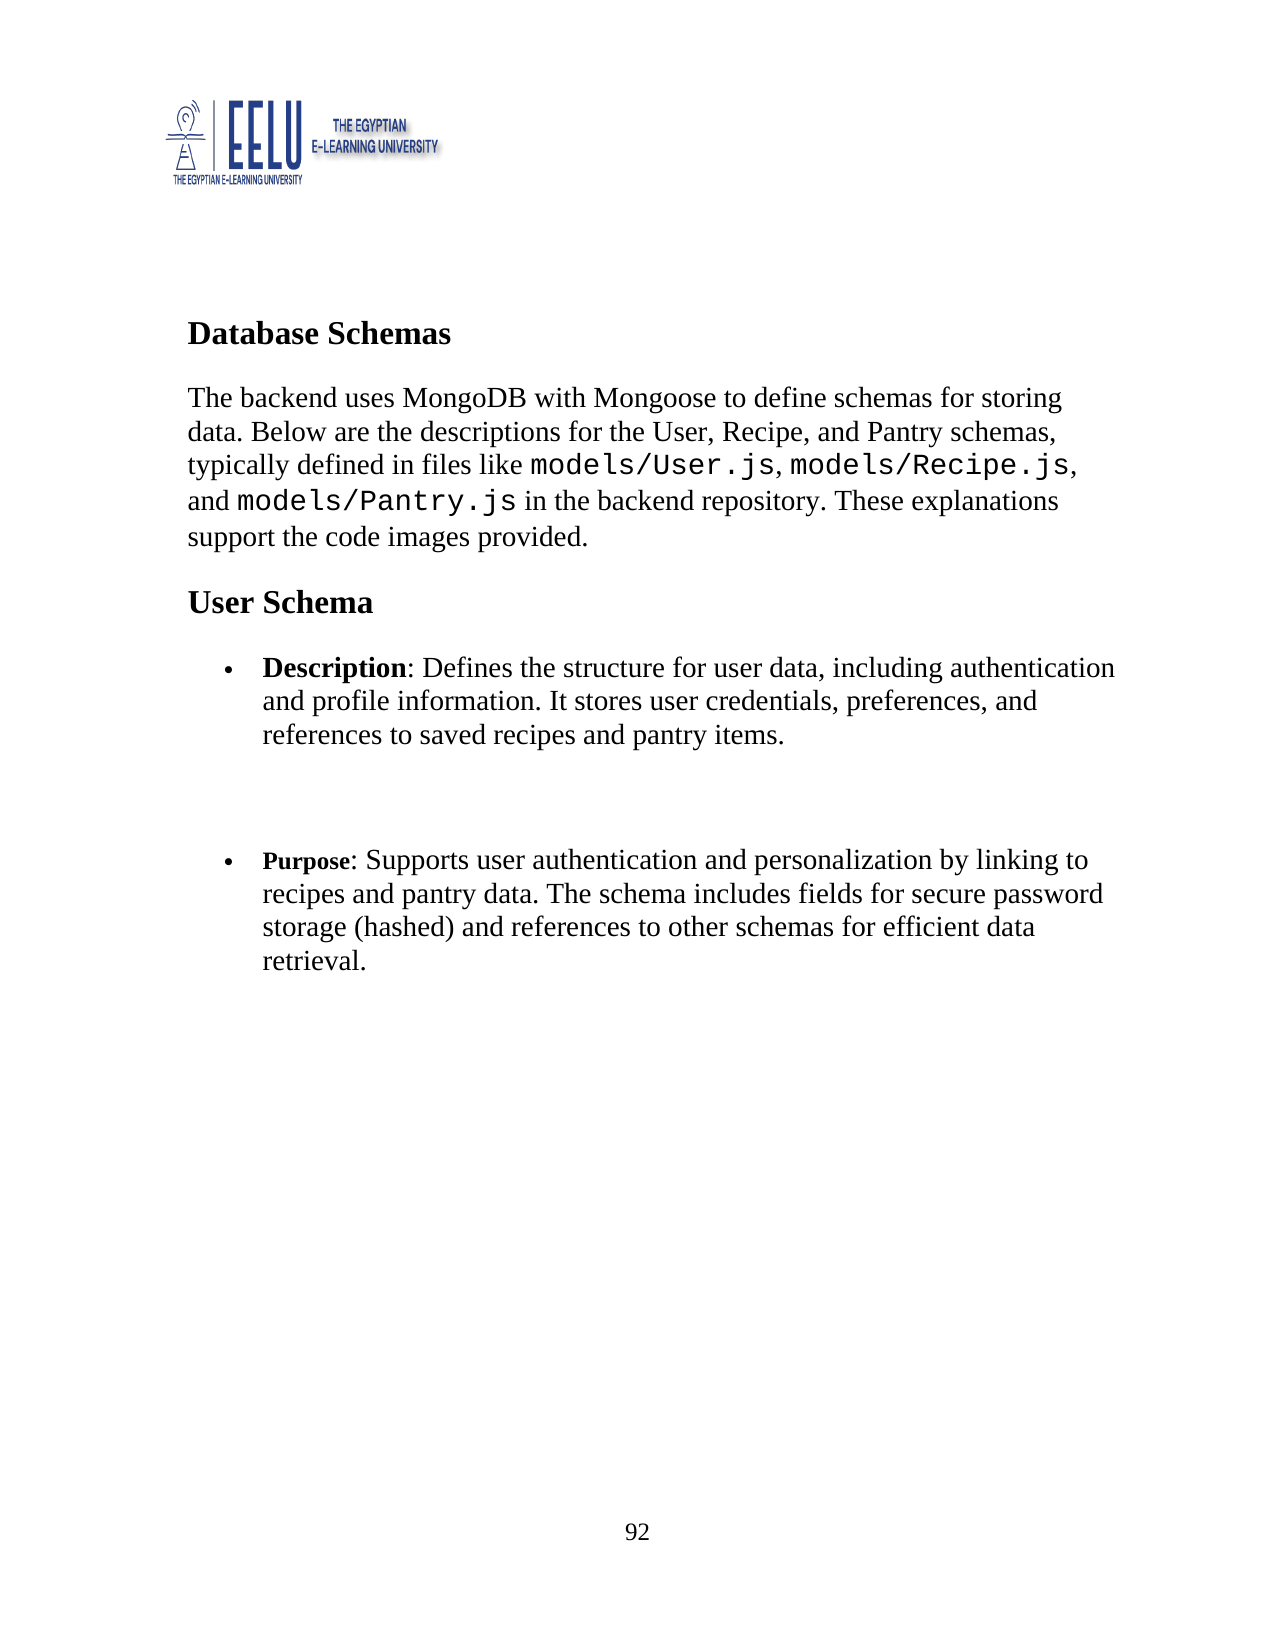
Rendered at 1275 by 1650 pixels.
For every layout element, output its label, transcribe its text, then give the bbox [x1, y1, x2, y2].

list Purpose: Supports user authentication and personalization by linking to recipes and pantry data. The schema includes fields for secure password storage (hashed) and references to other schemas for efficient data retrieval. [225, 842, 1125, 976]
list Description: Defines the structure for user data, including authentication and profile information. It stores user credentials, preferences, and references to saved recipes and pantry items. [225, 650, 1125, 750]
text User Schema [187, 582, 1125, 621]
text The backend uses MongoDB with Mongoose to define schemas for storing data. Below are the descriptions for the User, Recipe, and Pantry schemas, typically defined in files like models/User.js, models/Recipe.js, and models/Pantry.js in the backend repository. These explanations support the code images provided. [187, 380, 1125, 553]
picture [150, 75, 444, 188]
text Database Schemas [187, 313, 1125, 351]
